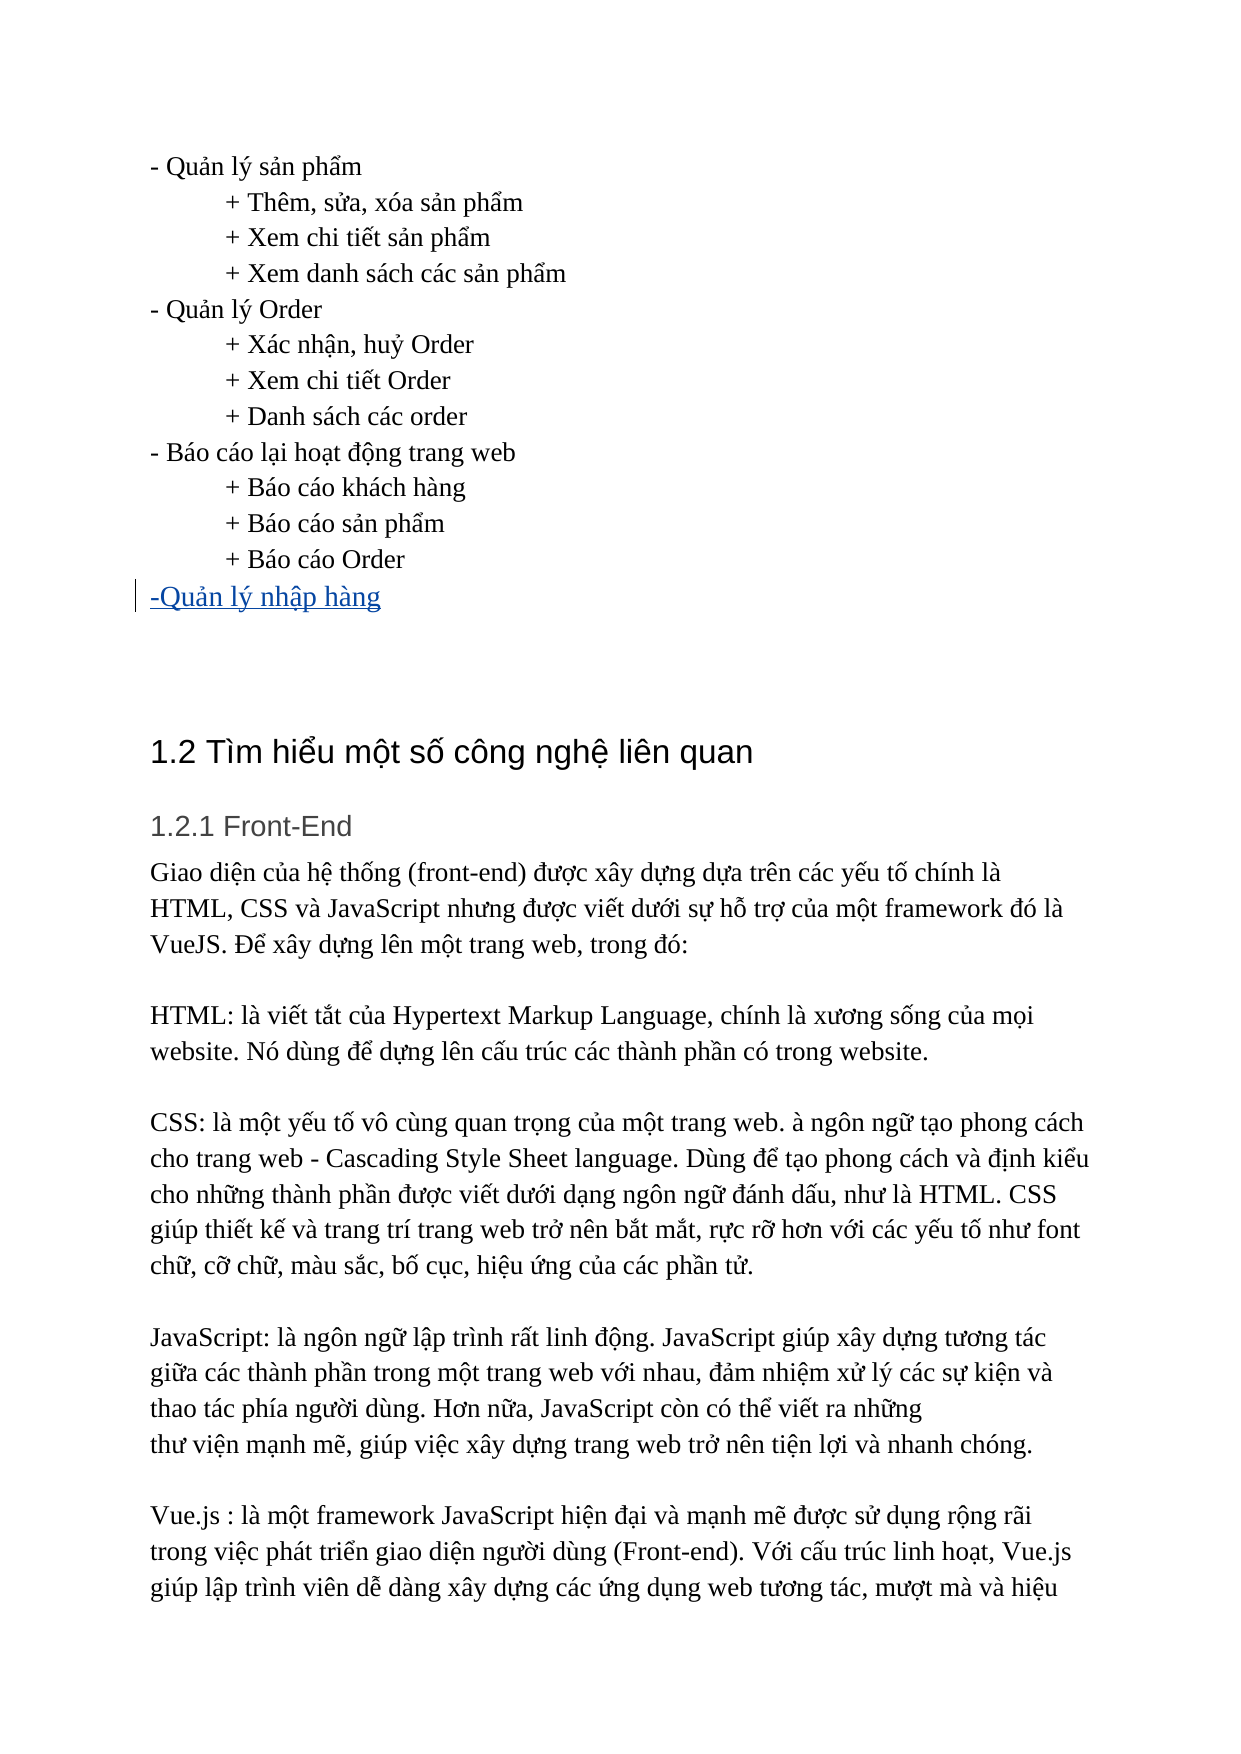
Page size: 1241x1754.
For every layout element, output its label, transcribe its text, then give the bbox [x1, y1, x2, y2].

text + Xem chi tiết sản phẩm [225, 221, 1090, 253]
text - Quản lý Order [150, 293, 1090, 324]
text - Quản lý sản phẩm [150, 150, 1090, 181]
text + Thêm, sửa, xóa sản phẩm [225, 186, 1090, 217]
text + Xem chi tiết Order [225, 364, 1090, 396]
text - Báo cáo lại hoạt động trang web [150, 436, 1090, 467]
text Giao diện của hệ thống (front-end) được xây dựng dựa trên các yếu tố chính là HTML, CSS và JavaScript nhưng được viết dưới sự hỗ trợ của một framework đó là VueJS. Để xây dựng lên một trang web, trong đó: [150, 856, 1090, 959]
text CSS: là một yếu tố vô cùng quan trọng của một trang web. à ngôn ngữ tạo phong cách cho trang web - Cascading Style Sheet language. Dùng để tạo phong cách và định kiểu cho những thành phần được viết dưới dạng ngôn ngữ đánh dấu, như là HTML. CSS giúp thiết kế và trang trí trang web trở nên bắt mắt, rực rỡ hơn với các yếu tố như font chữ, cỡ chữ, màu sắc, bố cục, hiệu ứng của các phần tử. [150, 1106, 1090, 1280]
text + Báo cáo sản phẩm [225, 507, 1090, 538]
text HTML: là viết tắt của Hypertext Markup Language, chính là xương sống của mọi website. Nó dùng để dựng lên cấu trúc các thành phần có trong website. [150, 999, 1090, 1066]
text + Xác nhận, huỷ Order [225, 329, 1090, 360]
text + Xem danh sách các sản phẩm [225, 257, 1090, 288]
text + Báo cáo Order [225, 543, 1090, 574]
text JavaScript: là ngôn ngữ lập trình rất linh động. JavaScript giúp xây dựng tương tác giữa các thành phần trong một trang web với nhau, đảm nhiệm xử lý các sự kiện và thao tác phía người dùng. Hơn nữa, JavaScript còn có thể viết ra những [150, 1321, 1090, 1423]
subtitle 1.2.1 Front-End [150, 809, 1090, 843]
subtitle 1.2 Tìm hiểu một số công nghệ liên quan [150, 732, 1090, 770]
text + Danh sách các order [225, 400, 1090, 431]
text + Báo cáo khách hàng [225, 472, 1090, 503]
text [150, 1499, 1090, 1602]
text thư viện mạnh mẽ, giúp việc xây dựng trang web trở nên tiện lợi và nhanh chóng. [150, 1428, 1090, 1459]
